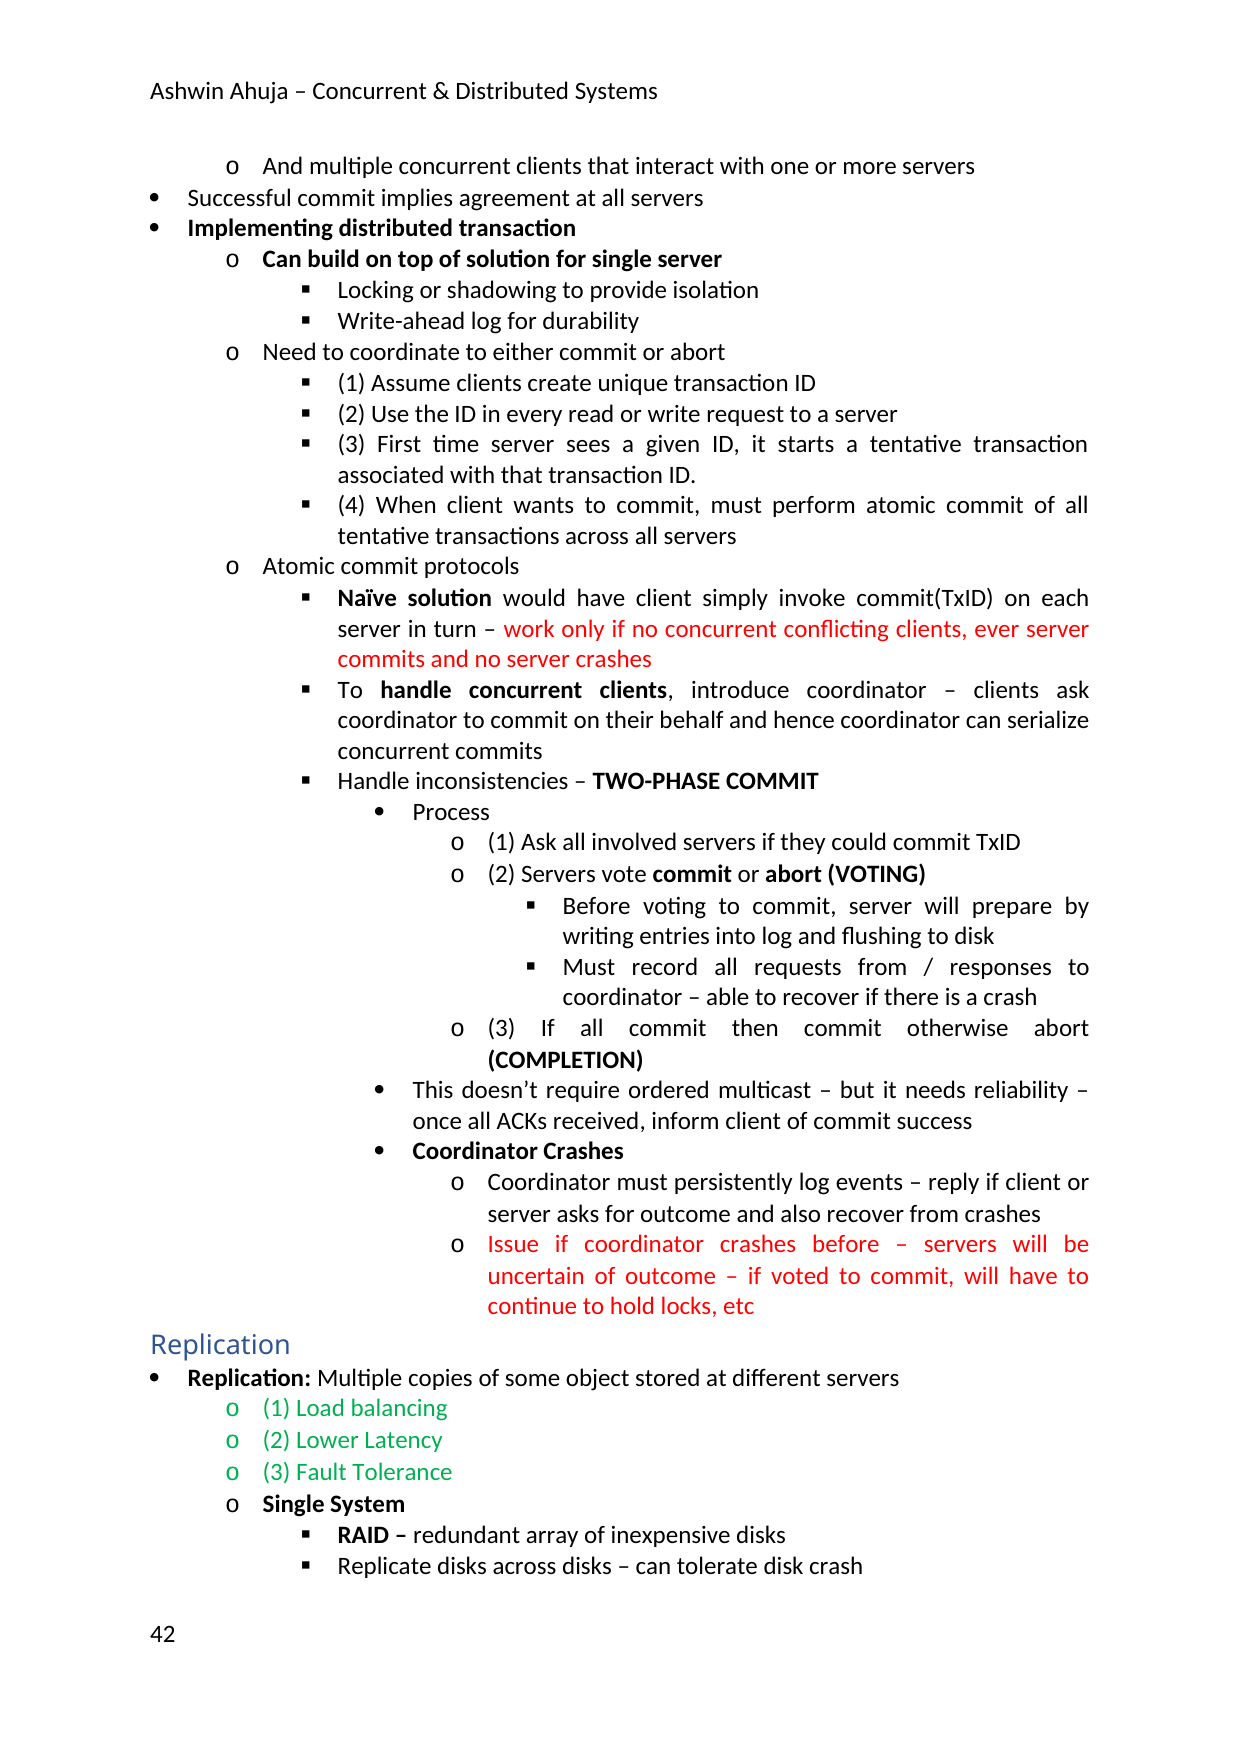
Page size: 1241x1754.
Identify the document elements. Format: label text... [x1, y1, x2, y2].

list Process [375, 796, 1090, 826]
list And multiple concurrent clients that interact with one or more servers [225, 150, 1090, 182]
list Can build on top of solution for single server [225, 243, 1090, 274]
list (3) Fault Tolerance [225, 1456, 1090, 1488]
list Single System [225, 1488, 1090, 1520]
subtitle Replication [150, 1325, 1090, 1362]
list Coordinator must persistently log events – reply if client or server asks for outcome and also recover from crashes [450, 1166, 1090, 1228]
list (1) Assume clients create unique transaction ID [300, 367, 1090, 398]
list (4) When client wants to commit, must perform atomic commit of all tentative transactions across all servers [300, 489, 1090, 551]
list Coordinator Crashes [375, 1135, 1090, 1166]
list Replication: Multiple copies of some object stored at different servers [150, 1362, 1090, 1393]
list This doesn’t require ordered multicast – but it needs reliability – once all ACKs received, inform client of commit success [375, 1074, 1090, 1135]
list Locking or shadowing to provide isolation [300, 274, 1090, 305]
list (3) First time server sees a given ID, it starts a tentative transaction associated with that transaction ID. [300, 428, 1090, 489]
list Naïve solution would have client simply invoke commit(TxID) on each server in turn – work only if no concurrent conflicting clients, ever server commits and no server crashes [300, 582, 1090, 674]
list Must record all requests from / responses to coordinator – able to recover if there is a crash [525, 951, 1090, 1012]
list (3) If all commit then commit otherwise abort (COMPLETION) [450, 1012, 1090, 1074]
list Before voting to commit, server will prepare by writing entries into log and flushing to disk [525, 890, 1090, 951]
list (2) Servers vote commit or abort (VOTING) [450, 858, 1090, 890]
list Successful commit implies agreement at all servers [150, 182, 1090, 212]
list Handle inconsistencies – TWO-PHASE COMMIT [300, 765, 1090, 796]
list (2) Lower Latency [225, 1424, 1090, 1456]
list (1) Load balancing [225, 1393, 1090, 1424]
list Implementing distributed transaction [150, 212, 1090, 243]
list To handle concurrent clients, introduce coordinator – clients ask coordinator to commit on their behalf and hence coordinator can serialize concurrent commits [300, 674, 1090, 765]
list Issue if coordinator crashes before – servers will be uncertain of outcome – if voted to commit, will have to continue to hold locks, etc [450, 1228, 1090, 1321]
list Atomic commit protocols [225, 551, 1090, 582]
list Replicate disks across disks – can tolerate disk crash [300, 1550, 1090, 1581]
list Need to coordinate to either commit or abort [225, 336, 1090, 367]
list (1) Ask all involved servers if they could commit TxID [450, 826, 1090, 858]
list RAID – redundant array of inexpensive disks [300, 1520, 1090, 1550]
list Write-ahead log for durability [300, 305, 1090, 336]
list (2) Use the ID in every read or write request to a server [300, 398, 1090, 428]
